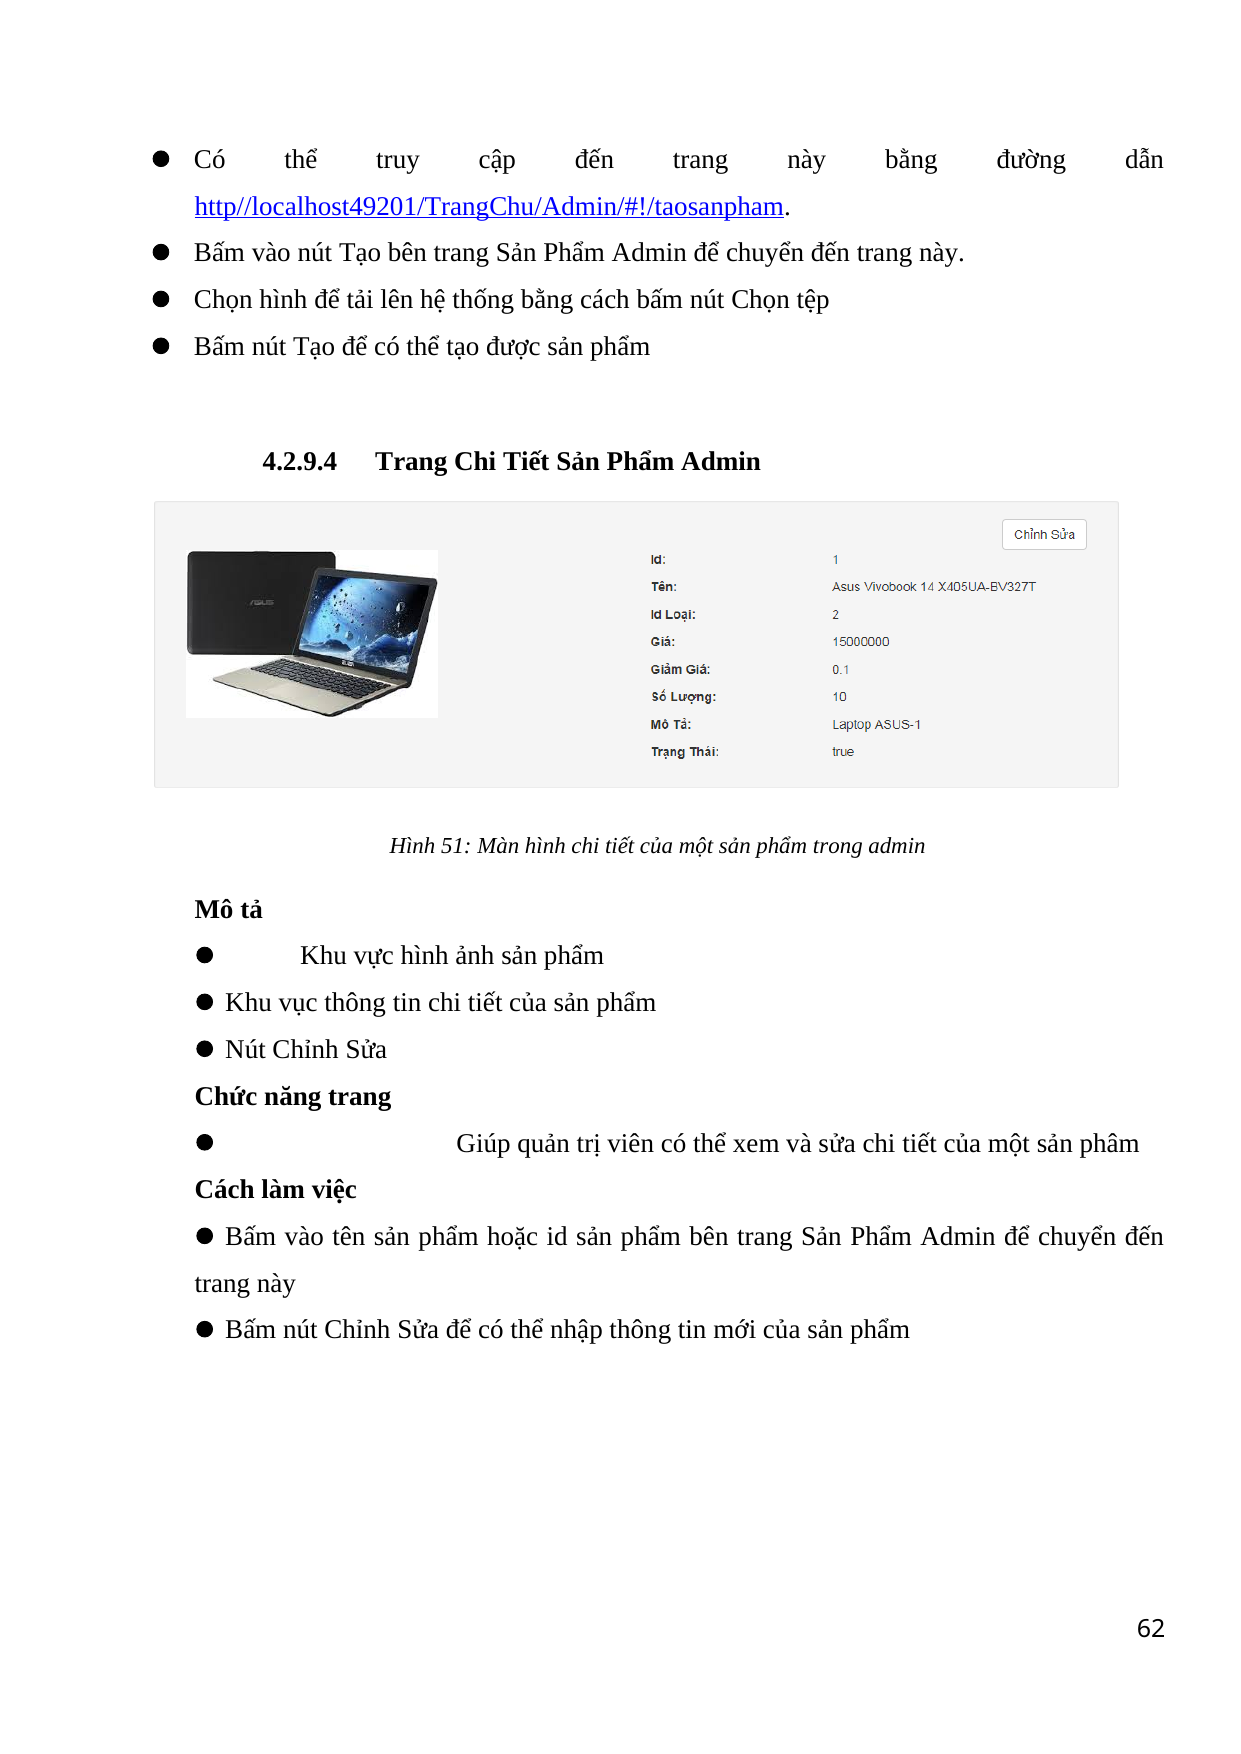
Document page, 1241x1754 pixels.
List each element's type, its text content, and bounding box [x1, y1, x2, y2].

text Hình 51: Màn hình chi tiết của một sản phẩm trong admin [150, 832, 1165, 859]
list Bấm vào tên sản phẩm hoặc id sản phẩm bên trang Sản Phẩm Admin để chuyển đến trang này [194, 1220, 1165, 1298]
list Khu vục thông tin chi tiết của sản phẩm [194, 986, 1165, 1017]
list Nút Chỉnh Sửa [194, 1033, 1165, 1064]
list Bấm nút Tạo để có thể tạo được sản phẩm [151, 330, 1165, 362]
list Chọn hình để tải lên hệ thống bằng cách bấm nút Chọn tệp [151, 283, 1165, 315]
list Cách làm việc [194, 1173, 1165, 1205]
subtitle Trang Chi Tiết Sản Phẩm Admin [262, 445, 1165, 476]
list Bấm vào nút Tạo bên trang Sản Phẩm Admin để chuyển đến trang này. [151, 237, 1165, 268]
list Giúp quản trị viên có thể xem và sửa chi tiết của một sản phâm [194, 1127, 1165, 1158]
list Chức năng trang [194, 1080, 1165, 1111]
list Bấm nút Chỉnh Sửa để có thể nhập thông tin mới của sản phẩm [194, 1314, 1165, 1345]
list Có thể truy cập đến trang này bằng đường dẫn http//localhost49201/TrangChu/Admin/#!/taosanpham. [151, 143, 1165, 221]
picture [150, 491, 1125, 798]
list Khu vực hình ảnh sản phẩm [194, 939, 1165, 971]
list Mô tả [194, 893, 1165, 924]
